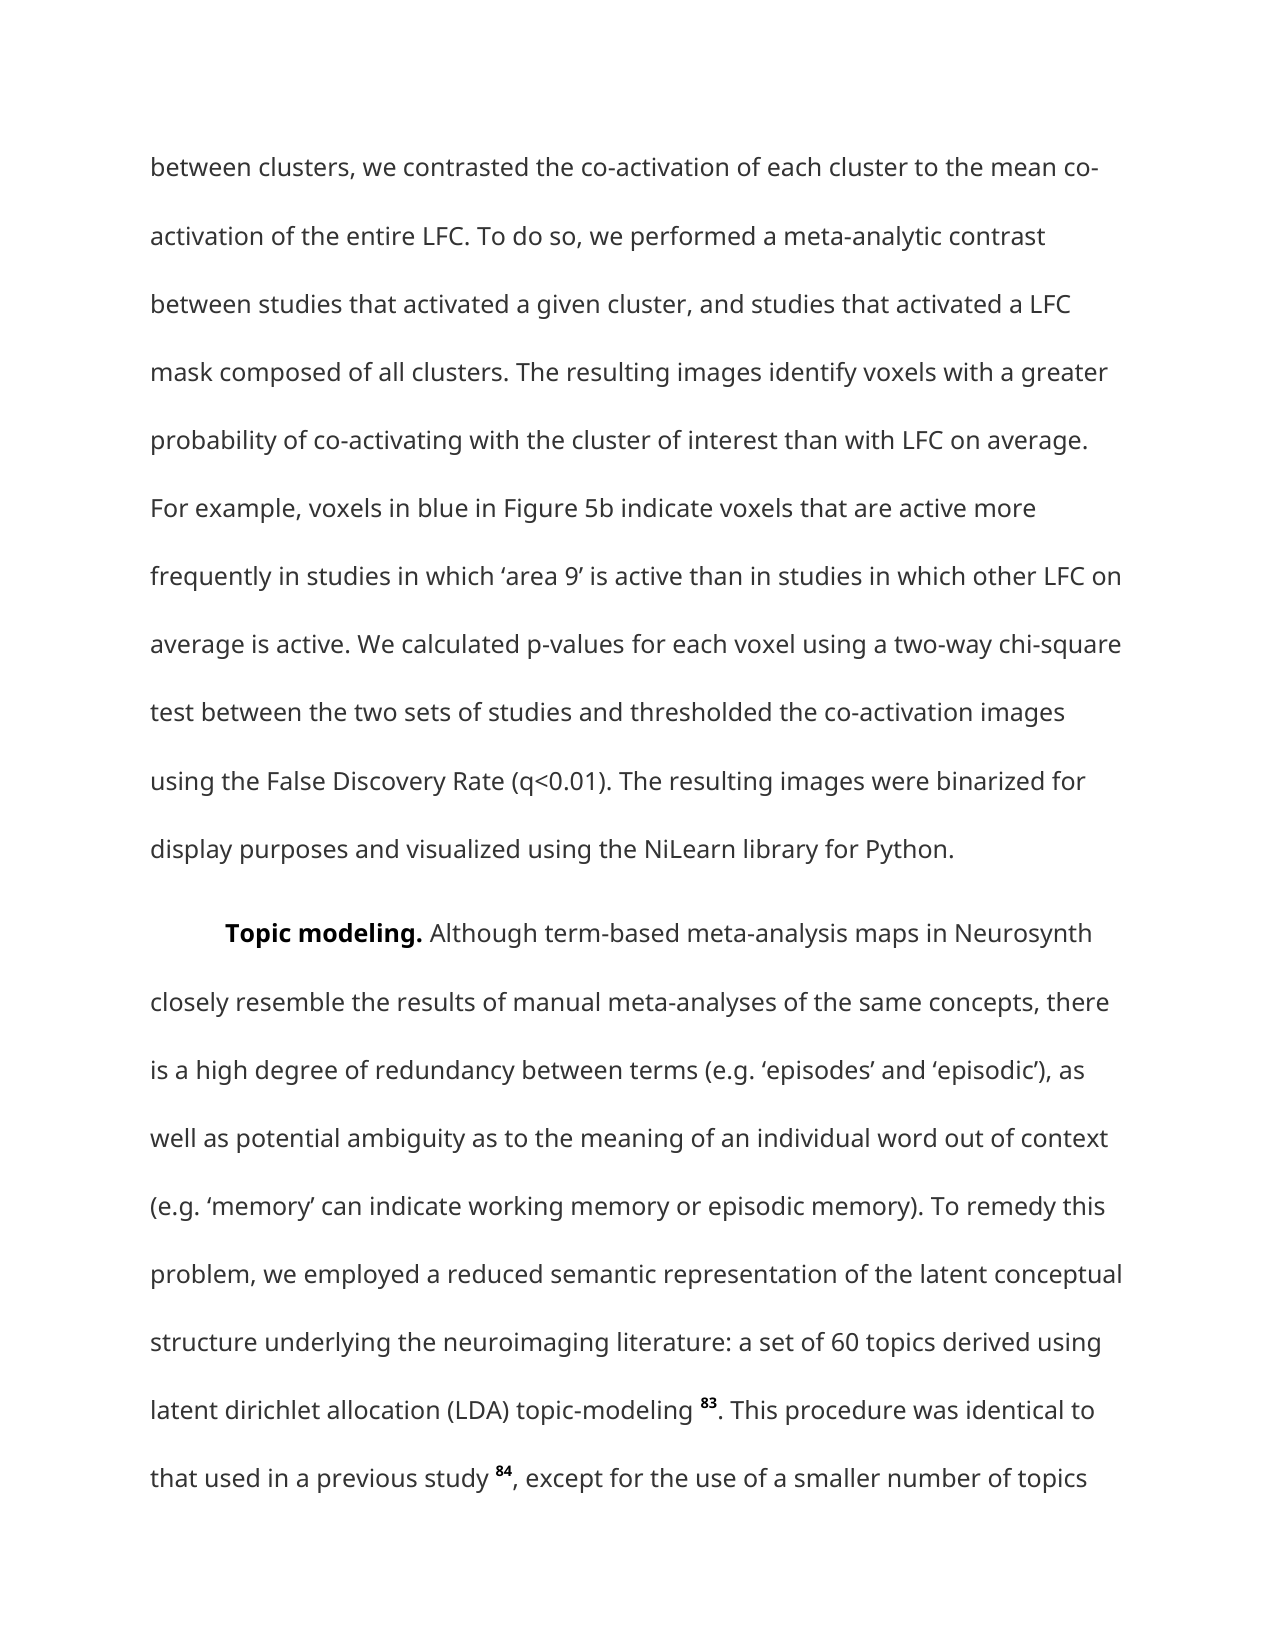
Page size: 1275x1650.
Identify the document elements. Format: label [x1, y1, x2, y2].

subtitle [150, 150, 1125, 865]
subtitle [150, 916, 1125, 1495]
